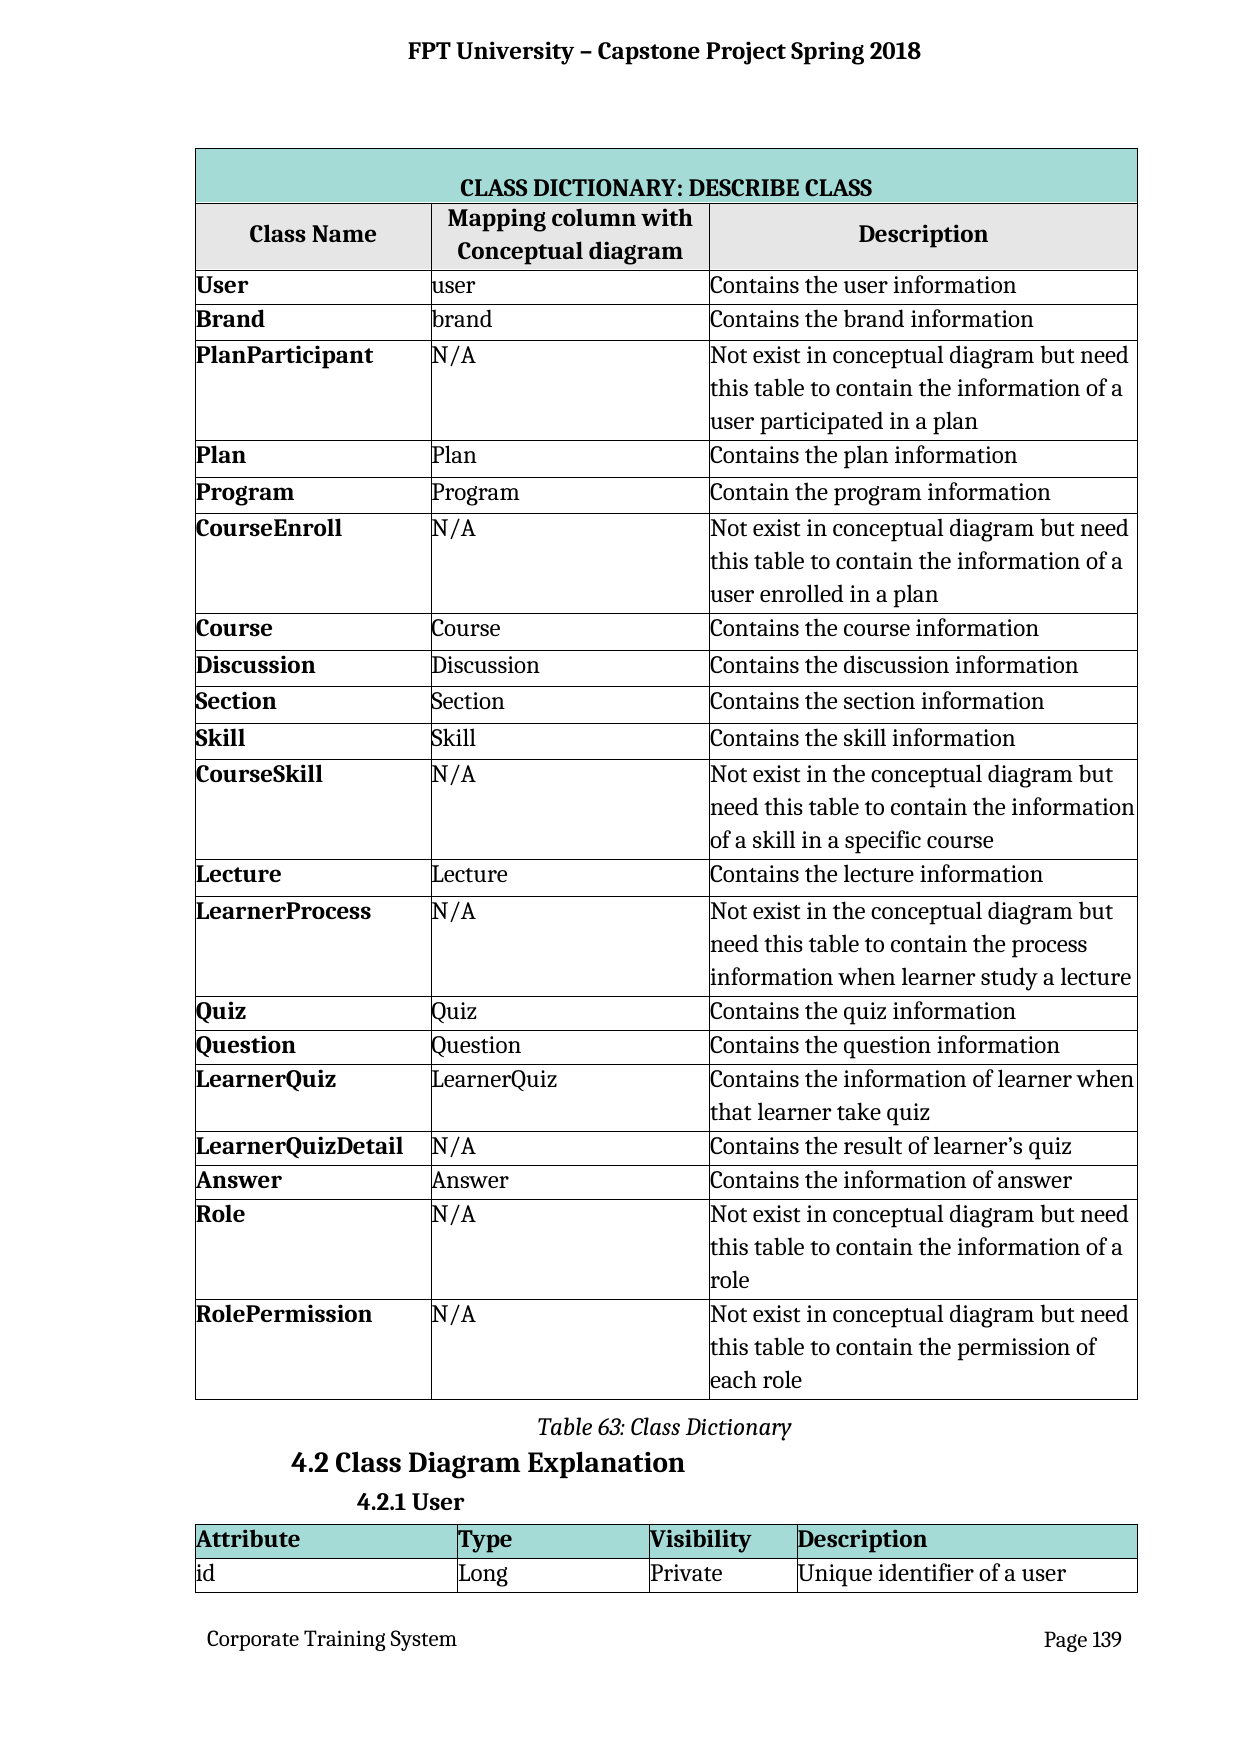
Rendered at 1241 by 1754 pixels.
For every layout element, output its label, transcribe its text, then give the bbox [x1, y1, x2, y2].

table_cell Program [196, 478, 431, 513]
table_cell Contains the discussion information [710, 651, 1137, 686]
table_cell CourseEnroll [196, 514, 431, 613]
table_cell Program [432, 478, 709, 513]
table_cell CourseSkill [196, 760, 431, 859]
table_header Visibility [650, 1525, 797, 1558]
table_cell Quiz [432, 997, 709, 1030]
table_cell Private [650, 1559, 797, 1592]
table_cell Discussion [432, 651, 709, 686]
table_cell Answer [196, 1166, 431, 1199]
table_cell Contains the information of learner when that learner take quiz [710, 1065, 1137, 1131]
list Table 63: Class Dictionary [207, 1413, 1122, 1442]
table_cell Contains the course information [710, 614, 1137, 650]
table_cell Not exist in conceptual diagram but need this table to contain the permission of each role [710, 1300, 1137, 1399]
table_cell Contains the brand information [710, 305, 1137, 340]
table_cell id [196, 1559, 457, 1592]
table_cell Skill [432, 724, 709, 759]
table_cell Contain the program information [710, 478, 1137, 513]
table_cell Contains the plan information [710, 441, 1137, 477]
table_cell LearnerQuizDetail [196, 1132, 431, 1165]
table_cell N/A [432, 1300, 709, 1399]
table_header Attribute [196, 1525, 457, 1558]
table_cell Course [432, 614, 709, 650]
table_cell Skill [196, 724, 431, 759]
table_cell Contains the skill information [710, 724, 1137, 759]
table_cell Plan [432, 441, 709, 477]
table_cell Unique identifier of a user [798, 1559, 1137, 1592]
table_cell N/A [432, 514, 709, 613]
subtitle 4.2.1 User [357, 1488, 1124, 1516]
table_cell Lecture [196, 860, 431, 896]
table_cell LearnerQuiz [196, 1065, 431, 1131]
table_cell Not exist in conceptual diagram but need this table to contain the information of a role [710, 1200, 1137, 1299]
table_cell Section [196, 687, 431, 723]
table_cell N/A [432, 760, 709, 859]
table_cell Contains the section information [710, 687, 1137, 723]
table_cell Contains the quiz information [710, 997, 1137, 1030]
table_cell Section [432, 687, 709, 723]
table_cell brand [432, 305, 709, 340]
table_cell Contains the question information [710, 1031, 1137, 1064]
table_cell Not exist in conceptual diagram but need this table to contain the information of a user participated in a plan [710, 341, 1137, 440]
table_cell Not exist in the conceptual diagram but need this table to contain the information of a skill in a specific course [710, 760, 1137, 859]
table_cell Discussion [196, 651, 431, 686]
table_cell Contains the lecture information [710, 860, 1137, 896]
table_cell Role [196, 1200, 431, 1299]
table_cell Question [432, 1031, 709, 1064]
table_cell Description [710, 204, 1137, 269]
table_cell User [196, 271, 431, 304]
table_cell Course [196, 614, 431, 650]
table_cell Contains the information of answer [710, 1166, 1137, 1199]
table_cell N/A [432, 897, 709, 996]
table_cell Plan [196, 441, 431, 477]
table_cell LearnerProcess [196, 897, 431, 996]
table_header CLASS DICTIONARY: DESCRIBE CLASS [196, 149, 1137, 202]
table_cell N/A [432, 341, 709, 440]
table_cell N/A [432, 1200, 709, 1299]
table_cell LearnerQuiz [432, 1065, 709, 1131]
table_cell Class Name [196, 204, 431, 269]
subtitle 4.2 Class Diagram Explanation [291, 1446, 1122, 1479]
table_cell Quiz [196, 997, 431, 1030]
table_cell Contains the result of learner’s quiz [710, 1132, 1137, 1165]
table_cell Mapping column with Conceptual diagram [432, 204, 709, 269]
table_cell Lecture [432, 860, 709, 896]
table_cell RolePermission [196, 1300, 431, 1399]
table_cell Answer [432, 1166, 709, 1199]
table_cell Question [196, 1031, 431, 1064]
table_cell Not exist in conceptual diagram but need this table to contain the information of a user enrolled in a plan [710, 514, 1137, 613]
table_cell user [432, 271, 709, 304]
table_cell Long [458, 1559, 649, 1592]
table_cell N/A [432, 1132, 709, 1165]
table_cell Brand [196, 305, 431, 340]
table_header Type [458, 1525, 649, 1558]
table_cell PlanParticipant [196, 341, 431, 440]
table_cell Not exist in the conceptual diagram but need this table to contain the process information when learner study a lecture [710, 897, 1137, 996]
table_cell Contains the user information [710, 271, 1137, 304]
table_header Description [798, 1525, 1137, 1558]
